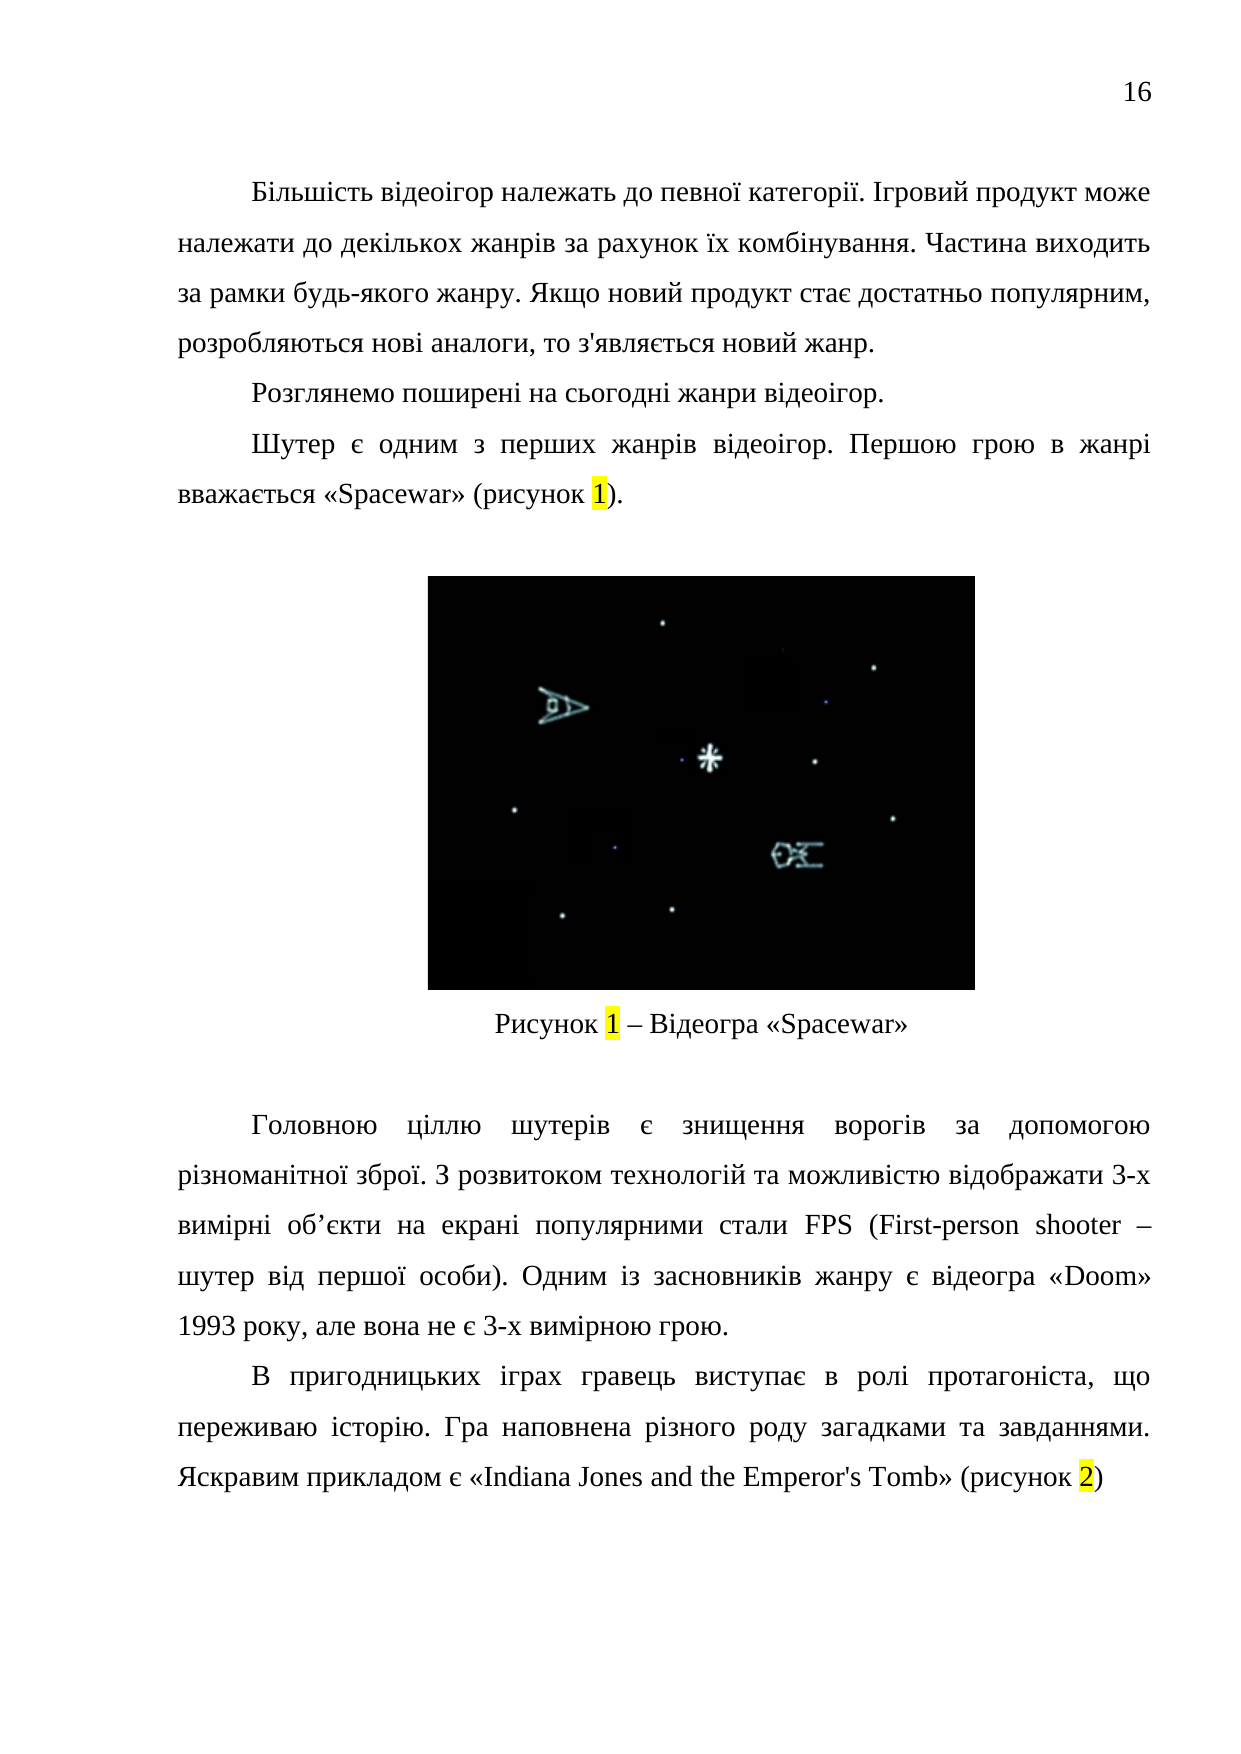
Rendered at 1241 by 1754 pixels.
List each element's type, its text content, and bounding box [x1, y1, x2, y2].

text Шутер є одним з перших жанрів відеоігор. Першою грою в жанрі вважається «Spacewar» (рисунок 1). [177, 426, 1152, 510]
text В пригодницьких іграх гравець виступає в ролі протагоніста, що переживаю історію. Гра наповнена різного роду загадками та завданнями. Яскравим прикладом є «Indiana Jones and the Emperor's Tomb» (рисунок 2) [177, 1358, 1152, 1492]
text Більшість відеоігор належать до певної категорії. Ігровий продукт може належати до декількох жанрів за рахунок їх комбінування. Частина виходить за рамки будь-якого жанру. Якщо новий продукт стає достатньо популярним, розробляються нові аналоги, то з'являється новий жанр. [177, 174, 1152, 359]
picture [427, 576, 975, 990]
text Рисунок 1 – Відеогра «Spacewar» [620, 1006, 1152, 1040]
text Рисунок 1 – Відеогра «Spacewar» [177, 1006, 605, 1040]
text Розглянемо поширені на сьогодні жанри відеоігор. [177, 376, 1152, 409]
text Головною ціллю шутерів є знищення ворогів за допомогою різноманітної зброї. З розвитоком технологій та можливістю відображати 3-х вимірні об’єкти на екрані популярними стали FPS (First-person shooter – шутер від першої особи). Одним із засновників жанру є відеогра «Doom» 1993 року, але вона не є 3-х вимірною грою. [177, 1107, 1152, 1342]
